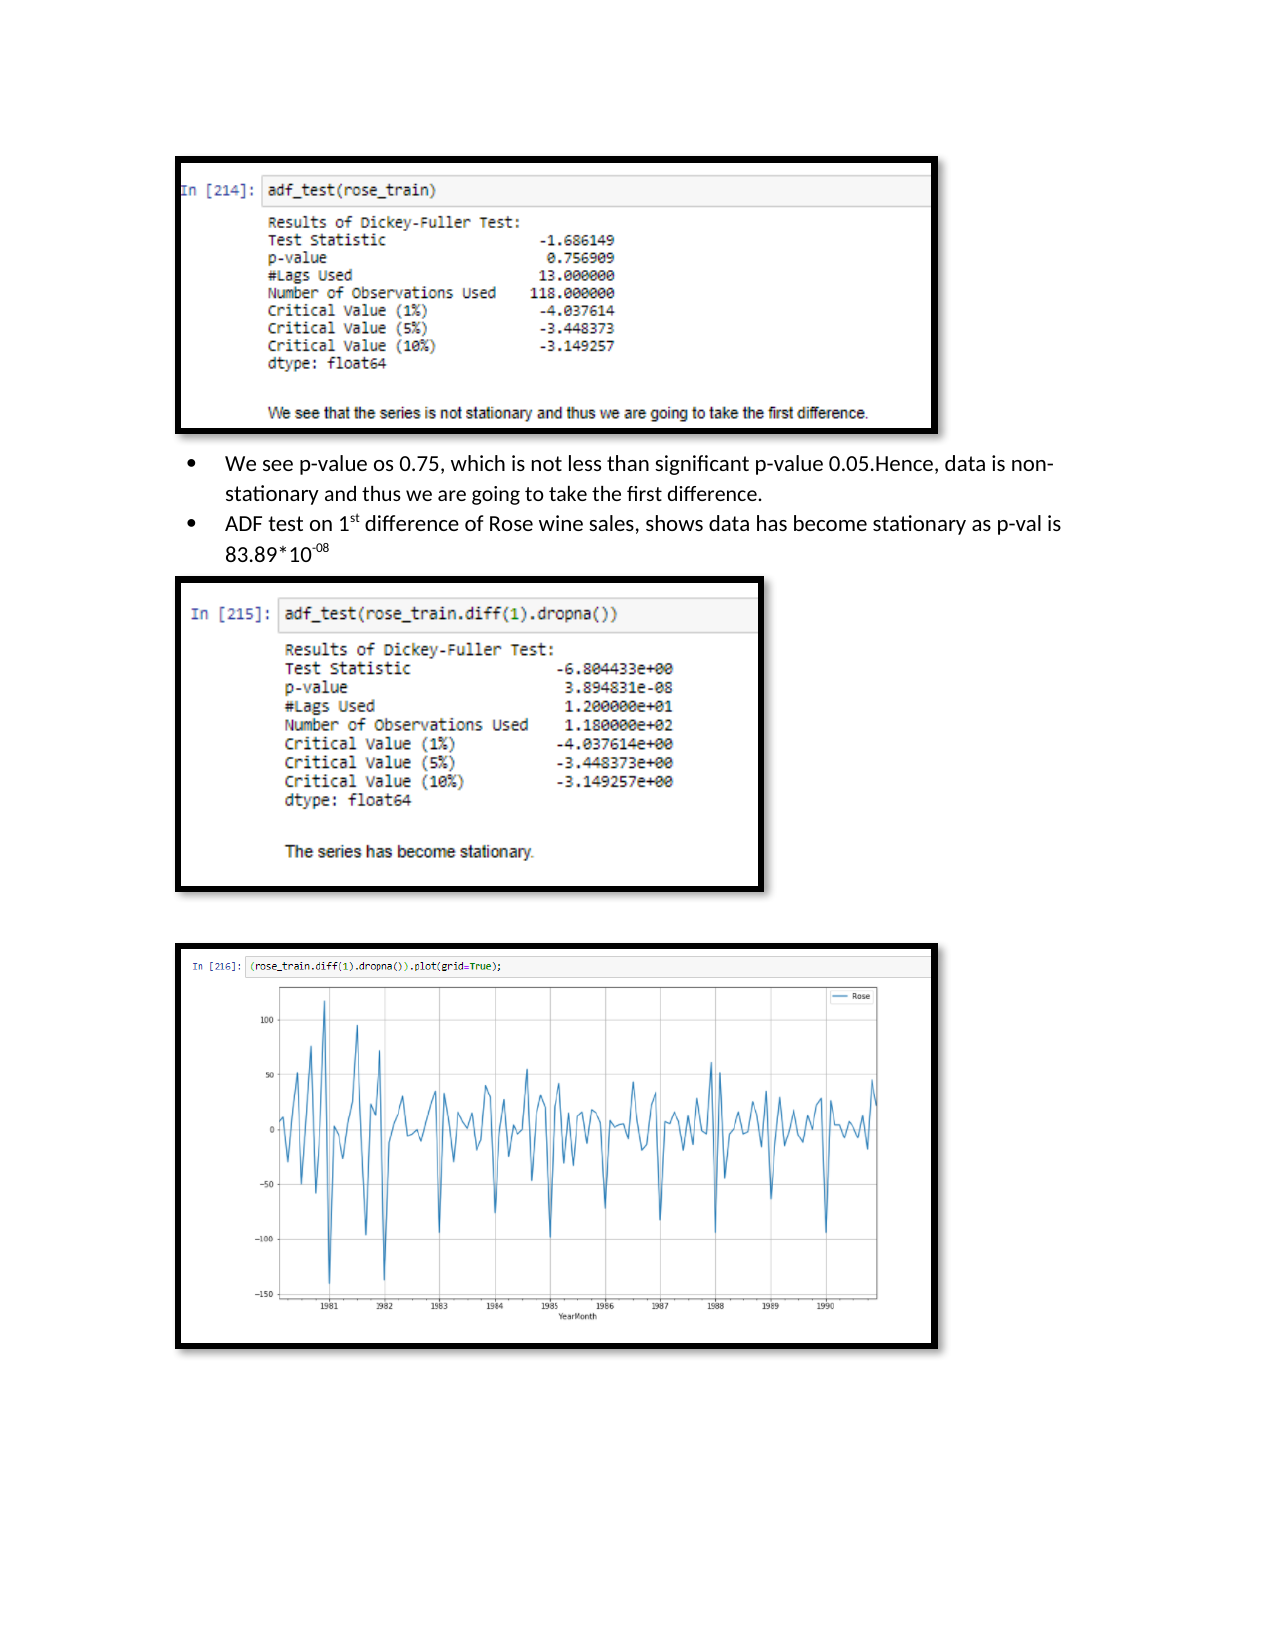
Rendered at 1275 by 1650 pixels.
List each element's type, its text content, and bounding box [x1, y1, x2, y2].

list We see p-value os 0.75, which is not less than significant p-value 0.05.Hence, data is non-stationary and thus we are going to take the first difference. [187, 449, 1125, 507]
list ADF test on 1st difference of Rose wine sales, shows data has become stationary as p-val is 83.89*10-08 [187, 509, 1125, 568]
